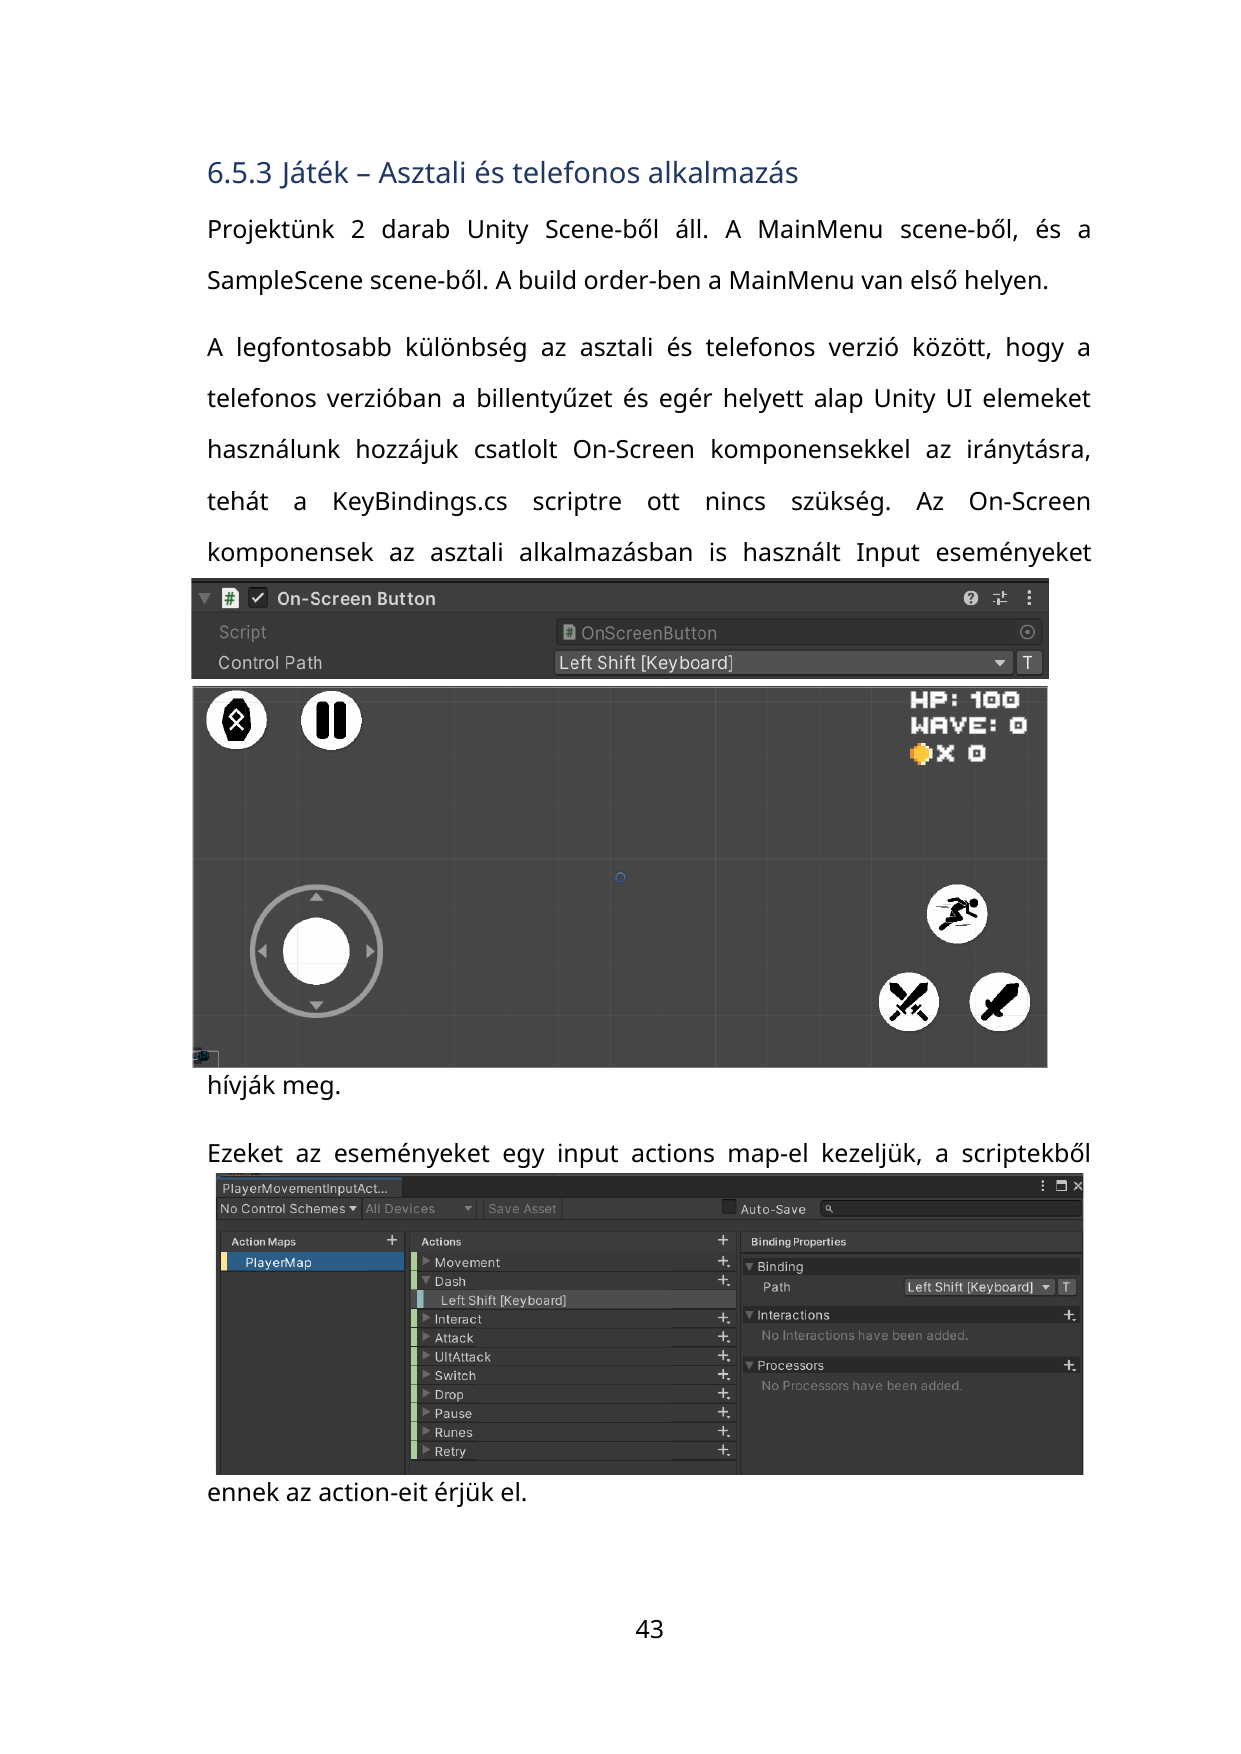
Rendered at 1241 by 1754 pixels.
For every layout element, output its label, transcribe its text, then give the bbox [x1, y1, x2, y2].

text Projektünk 2 darab Unity Scene-ből áll. A MainMenu scene-ből, és a SampleScene scene-ből. A build order-ben a MainMenu van első helyen. [207, 211, 1092, 296]
picture [215, 1173, 1084, 1475]
picture [191, 578, 1049, 679]
picture [192, 686, 1048, 1068]
subtitle Játék – Asztali és telefonos alkalmazás [207, 152, 1092, 192]
